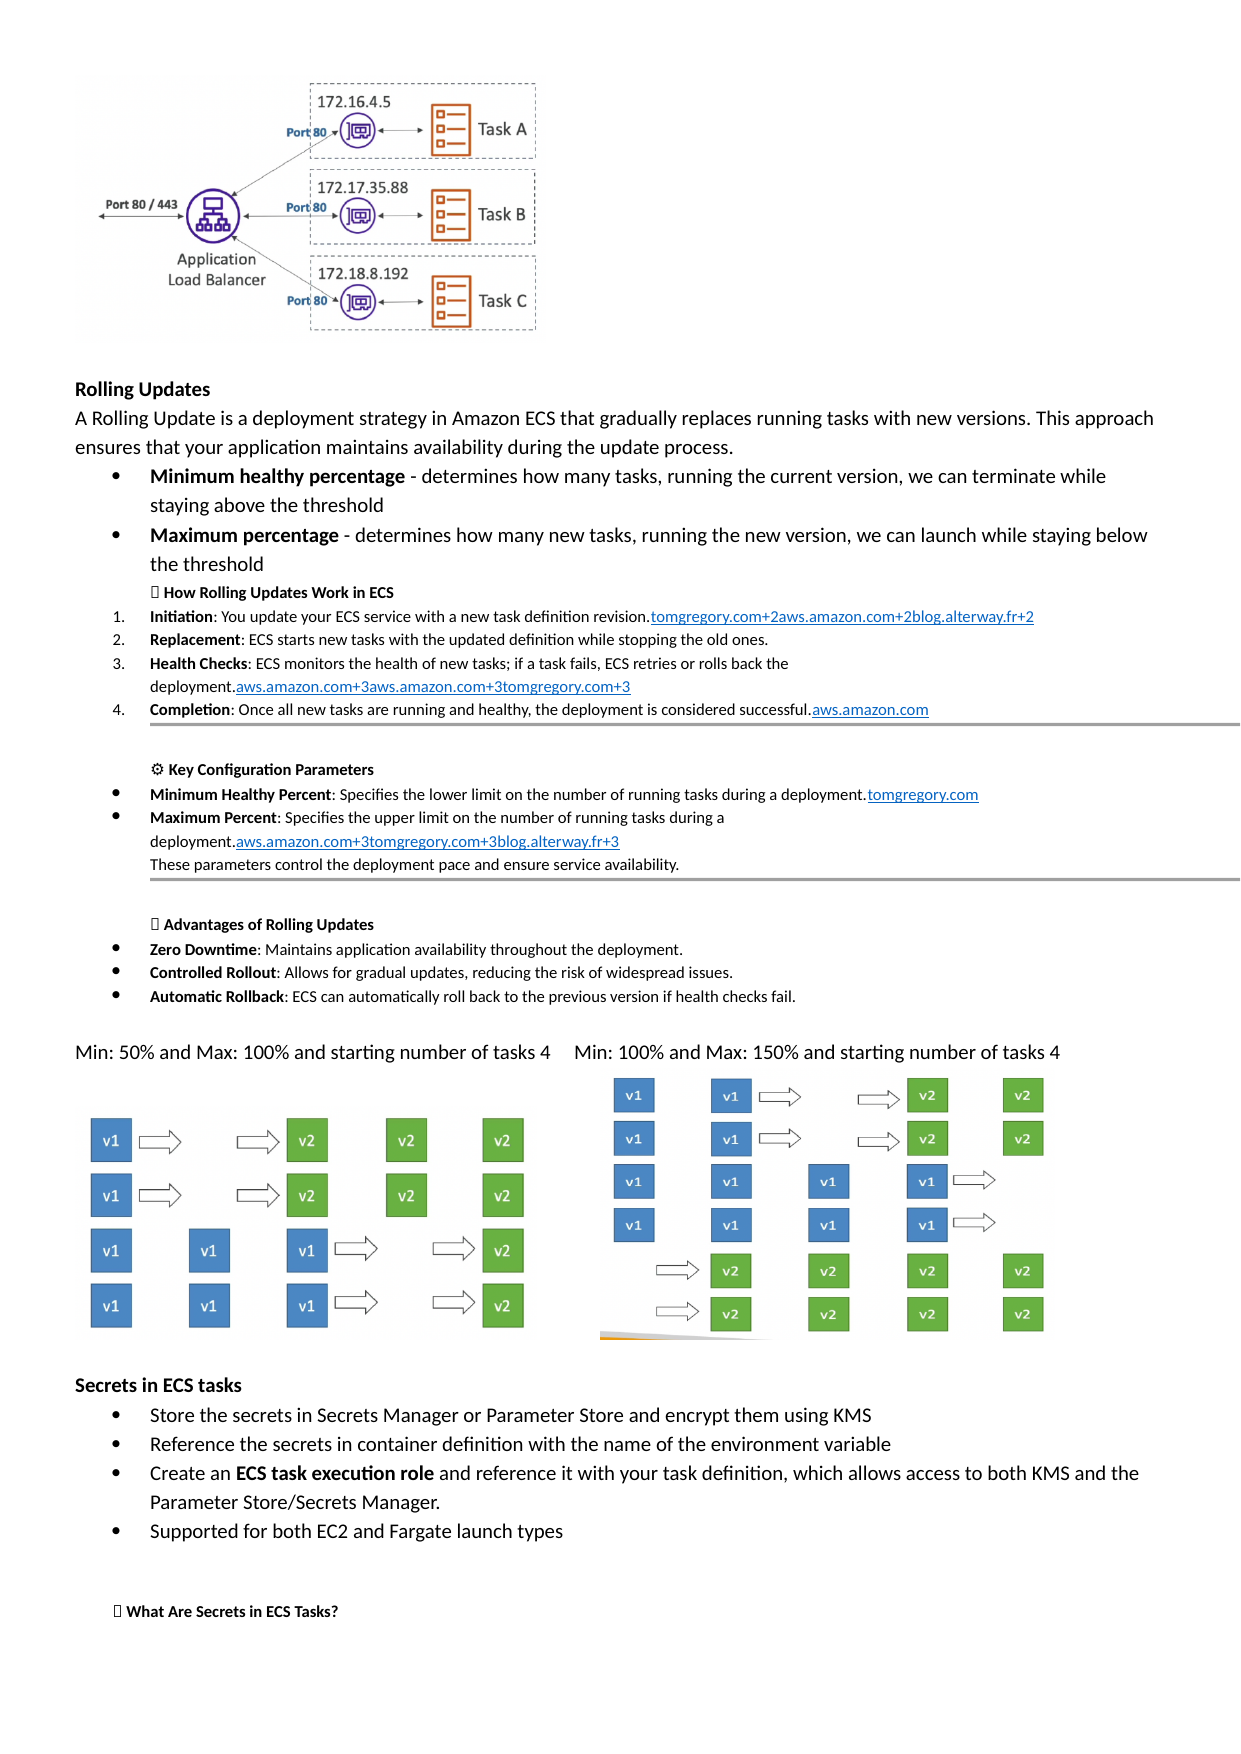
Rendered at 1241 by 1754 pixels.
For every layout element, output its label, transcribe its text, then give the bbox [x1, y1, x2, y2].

list Replacement: ECS starts new tasks with the updated definition while stopping the old ones. [112, 629, 1165, 650]
text ⚙️ Key Configuration Parameters [150, 758, 1165, 781]
text These parameters control the deployment pace and ensure service availability. [150, 854, 1165, 875]
list Zero Downtime: Maintains application availability throughout the deployment. [112, 939, 1165, 959]
list Automatic Rollback: ECS can automatically roll back to the previous version if health checks fail. [112, 986, 1165, 1007]
text A Rolling Update is a deployment strategy in Amazon ECS that gradually replaces running tasks with new versions. This approach ensures that your application maintains availability during the update process. [75, 405, 1165, 460]
list Health Checks: ECS monitors the health of new tasks; if a task fails, ECS retries or rolls back the deployment.aws.amazon.com+3aws.amazon.com+3tomgregory.com+3 [112, 653, 1165, 697]
text 🔐 What Are Secrets in ECS Tasks? [112, 1600, 1165, 1622]
list Minimum healthy percentage - determines how many tasks, running the current version, we can terminate while staying above the threshold [112, 463, 1165, 518]
picture [600, 1068, 1056, 1340]
text Min: 50% and Max: 100% and starting number of tasks 4 Min: 100% and Max: 150% and starting number of tasks 4 [75, 1039, 1165, 1064]
picture [75, 1106, 537, 1340]
text Secrets in ECS tasks [75, 1373, 1165, 1398]
list Supported for both EC2 and Fargate launch types [112, 1518, 1165, 1544]
text 🧩 How Rolling Updates Work in ECS [150, 580, 1165, 603]
list Maximum percentage - determines how many new tasks, running the new version, we can launch while staying below the threshold [112, 522, 1165, 576]
text ✅ Advantages of Rolling Updates [150, 913, 1165, 936]
list Store the secrets in Secrets Manager or Parameter Store and encrypt them using KMS [112, 1402, 1165, 1427]
list Create an ECS task execution role and reference it with your task definition, which allows access to both KMS and the Parameter Store/Secrets Manager. [112, 1460, 1165, 1515]
list Maximum Percent: Specifies the upper limit on the number of running tasks during a deployment.aws.amazon.com+3tomgregory.com+3blog.alterway.fr+3 [112, 808, 1165, 852]
list Completion: Once all new tasks are running and healthy, the deployment is considered successful.aws.amazon.com [112, 699, 1165, 720]
list Minimum Healthy Percent: Specifies the lower limit on the number of running tasks during a deployment.tomgregory.com [112, 784, 1165, 804]
list Reference the secrets in container definition with the name of the environment variable [112, 1431, 1165, 1456]
list Initiation: You update your ECS service with a new task definition revision.tomgregory.com+2aws.amazon.com+2blog.alterway.fr+2 [112, 606, 1165, 627]
list Controlled Rollout: Allows for gradual updates, reducing the risk of widespread issues. [112, 963, 1165, 983]
text Rolling Updates [75, 376, 1165, 401]
picture [75, 75, 546, 343]
